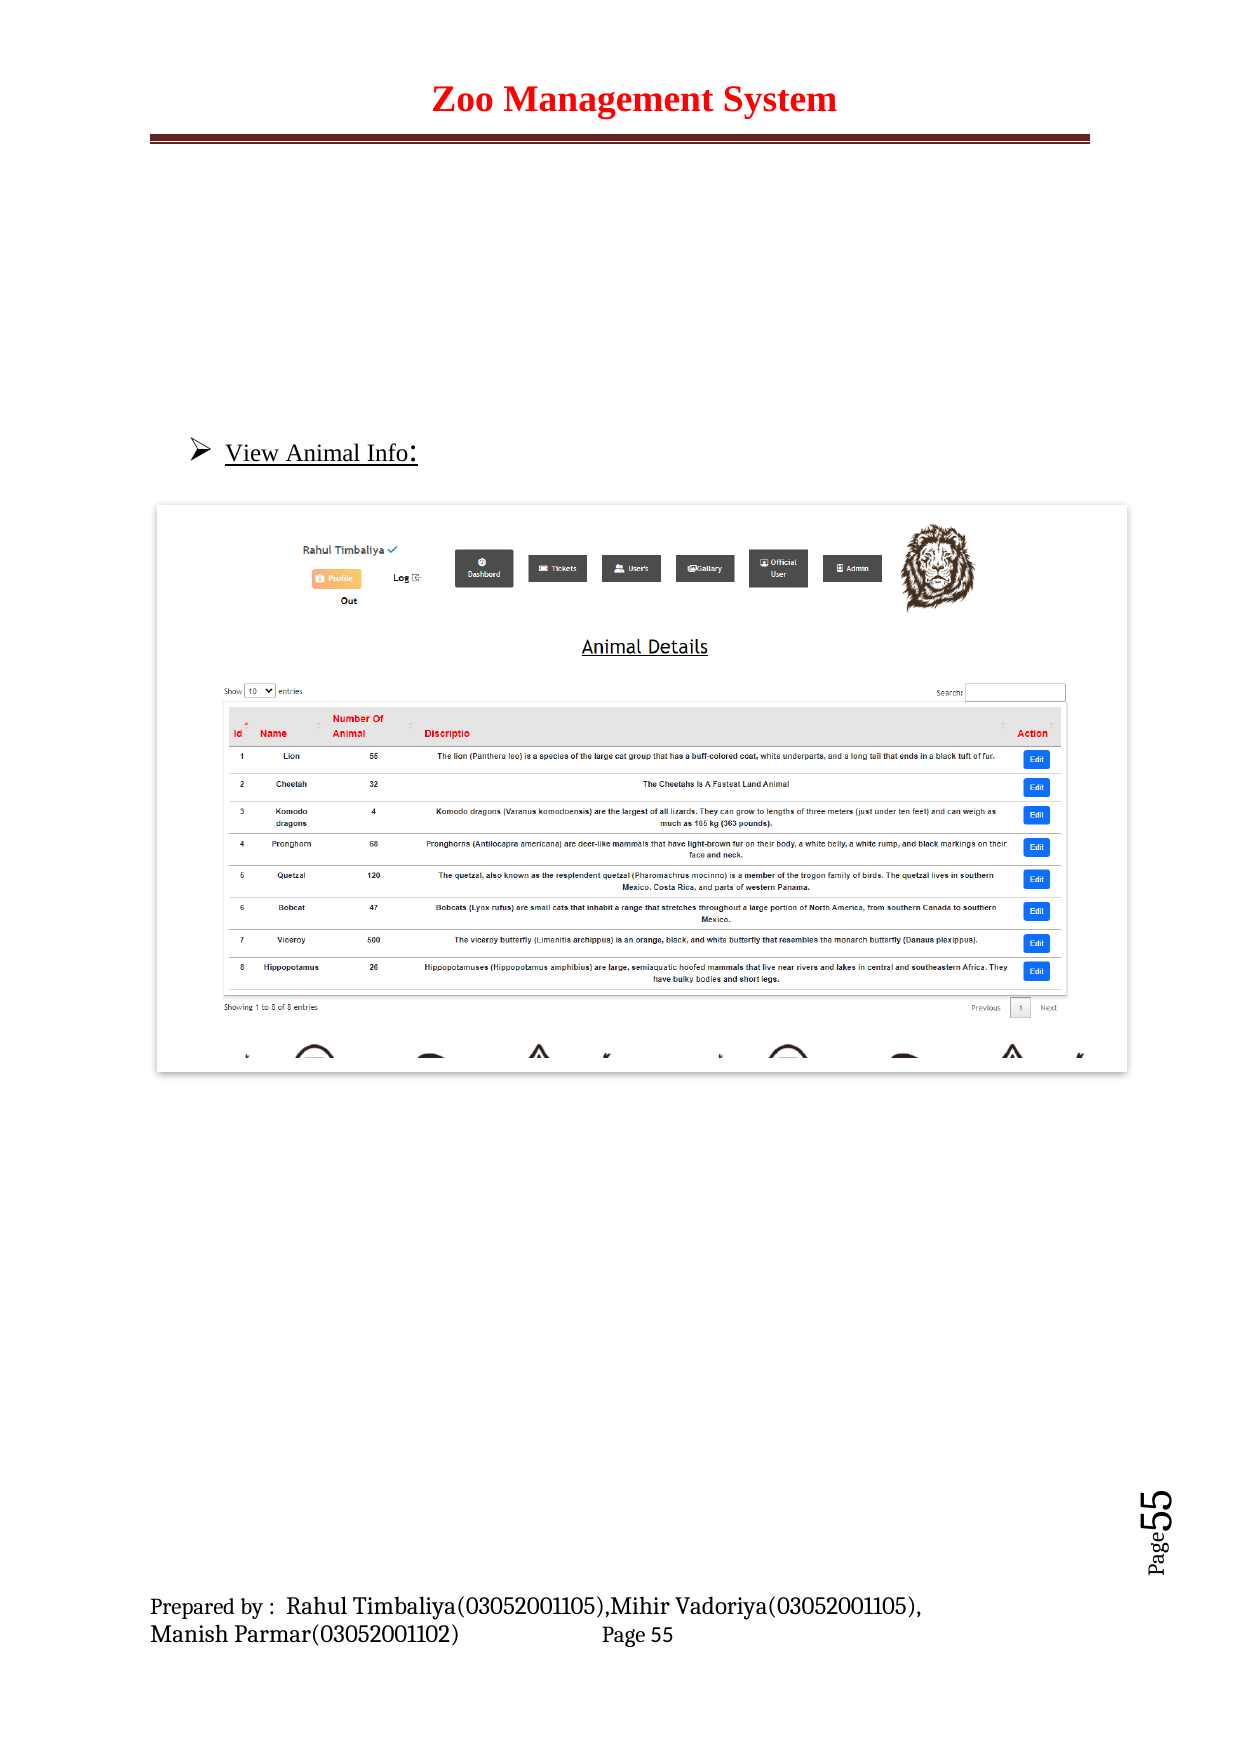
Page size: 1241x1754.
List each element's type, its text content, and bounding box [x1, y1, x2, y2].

list View Animal Info: [187, 431, 1090, 469]
picture [172, 520, 1112, 1058]
